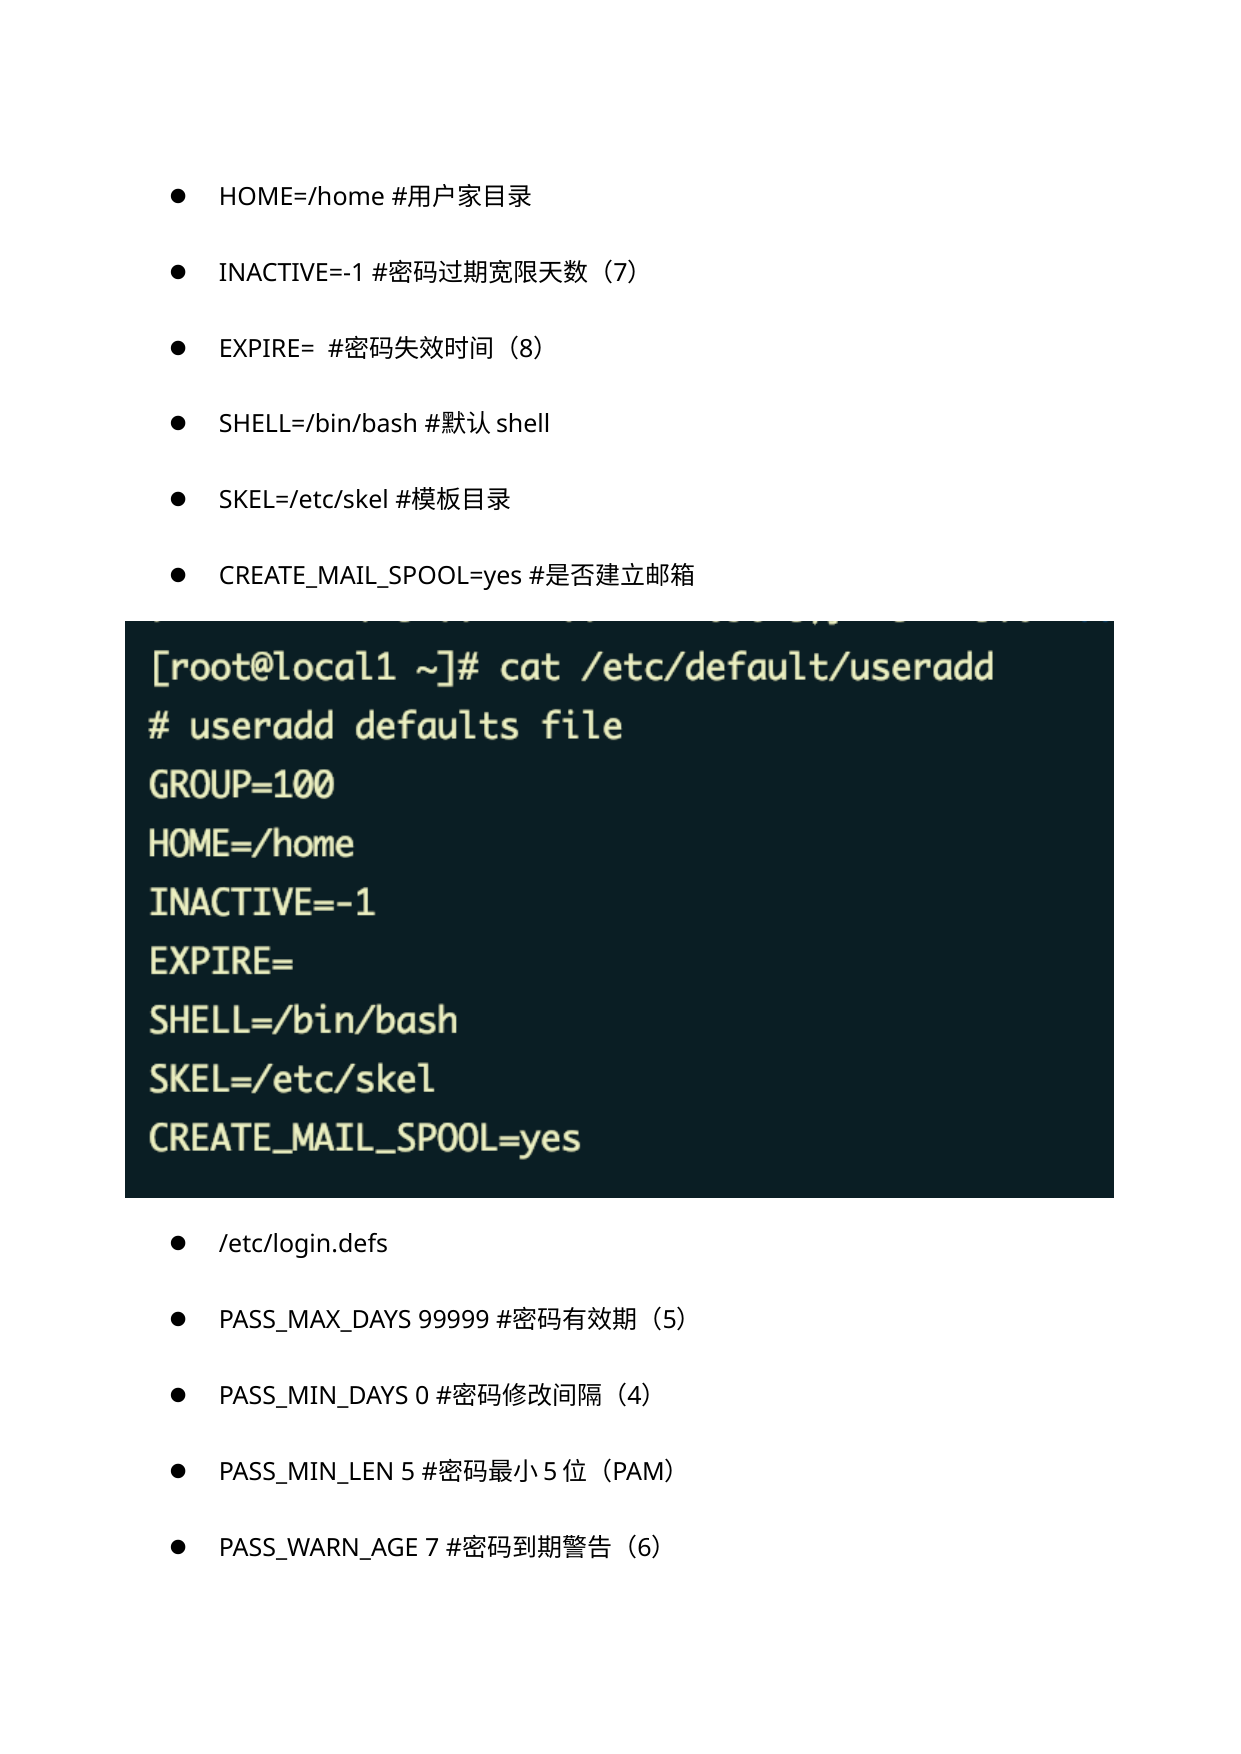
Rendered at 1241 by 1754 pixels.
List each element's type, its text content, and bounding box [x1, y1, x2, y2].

list EXPIRE= #密码失效时间（8） [169, 314, 1115, 379]
list SKEL=/etc/skel #模板目录 [169, 465, 1115, 530]
list PASS_WARN_AGE 7 #密码到期警告（6） [169, 1513, 1115, 1578]
list HOME=/home #用户家目录 [169, 162, 1115, 227]
picture [125, 621, 1114, 1198]
list SHELL=/bin/bash #默认shell [169, 389, 1115, 454]
list PASS_MAX_DAYS 99999 #密码有效期（5） [169, 1285, 1115, 1350]
list INACTIVE=-1 #密码过期宽限天数（7） [169, 238, 1115, 303]
list PASS_MIN_DAYS 0 #密码修改间隔（4） [169, 1361, 1115, 1426]
list PASS_MIN_LEN 5 #密码最小5位（PAM） [169, 1437, 1115, 1502]
list CREATE_MAIL_SPOOL=yes #是否建立邮箱 [169, 541, 1115, 606]
list /etc/login.defs [169, 1210, 1115, 1275]
